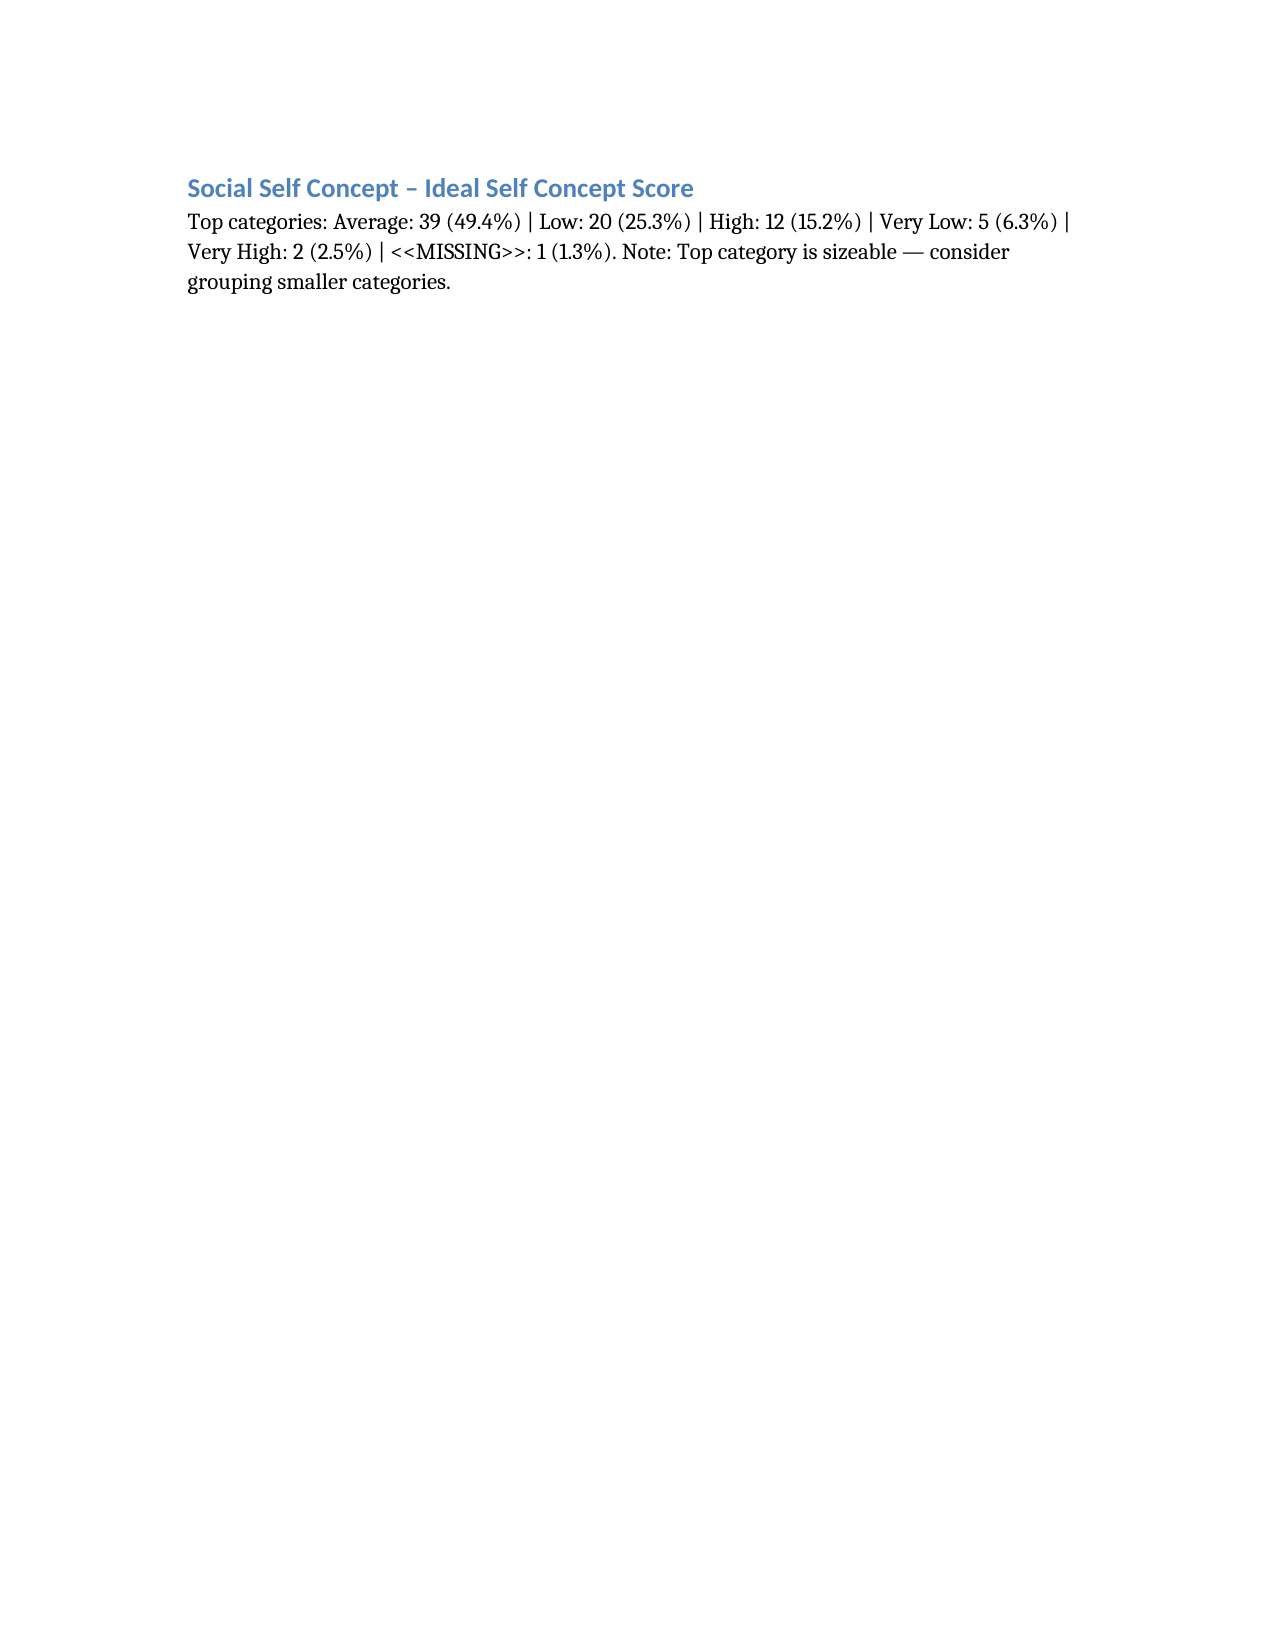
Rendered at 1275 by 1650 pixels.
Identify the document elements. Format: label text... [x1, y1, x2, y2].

subtitle Social Self Concept – Ideal Self Concept Score [187, 171, 1087, 204]
text Top categories: Average: 39 (49.4%) | Low: 20 (25.3%) | High: 12 (15.2%) | Very Low: 5 (6.3%) | Very High: 2 (2.5%) | <<MISSING>>: 1 (1.3%). Note: Top category is sizeable — consider grouping smaller categories. [187, 209, 1087, 296]
